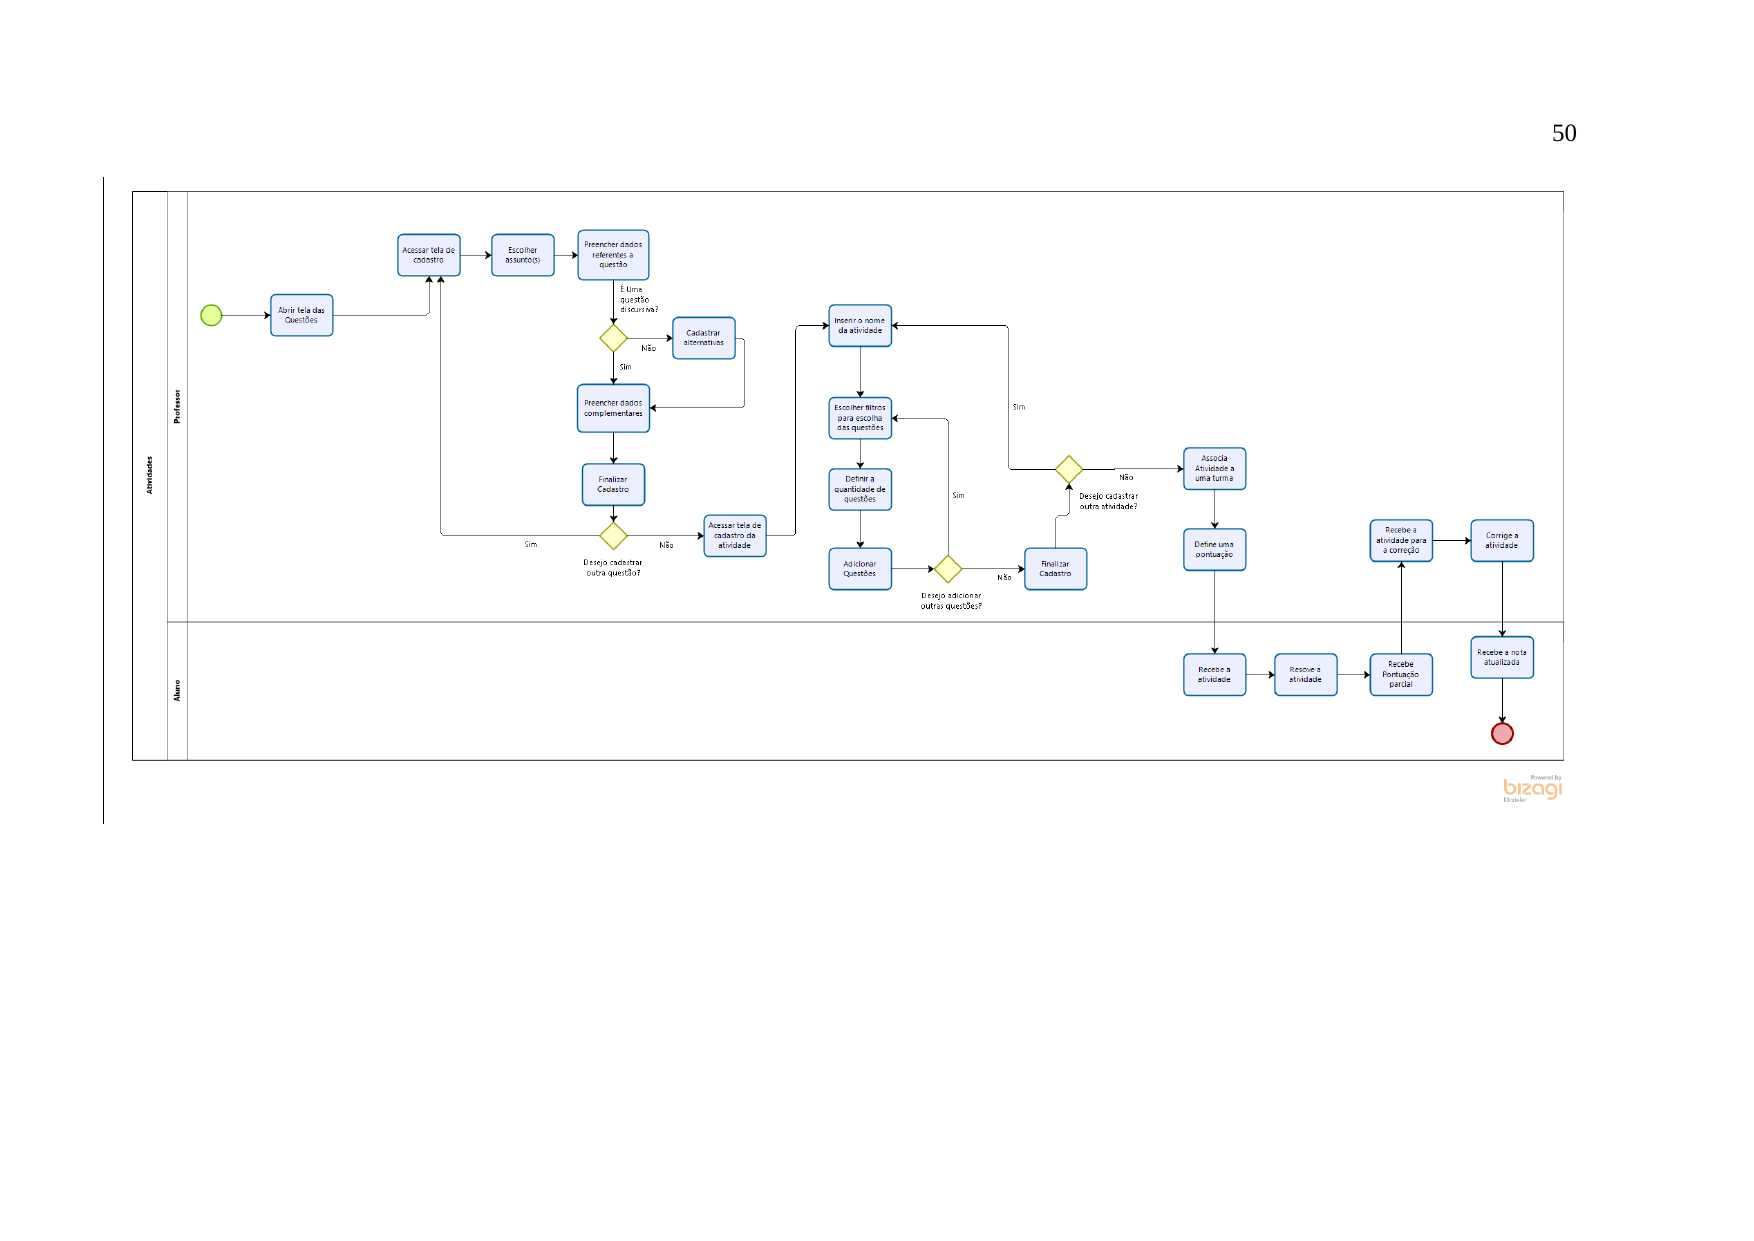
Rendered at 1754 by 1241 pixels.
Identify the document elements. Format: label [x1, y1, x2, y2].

picture [118, 177, 1577, 824]
